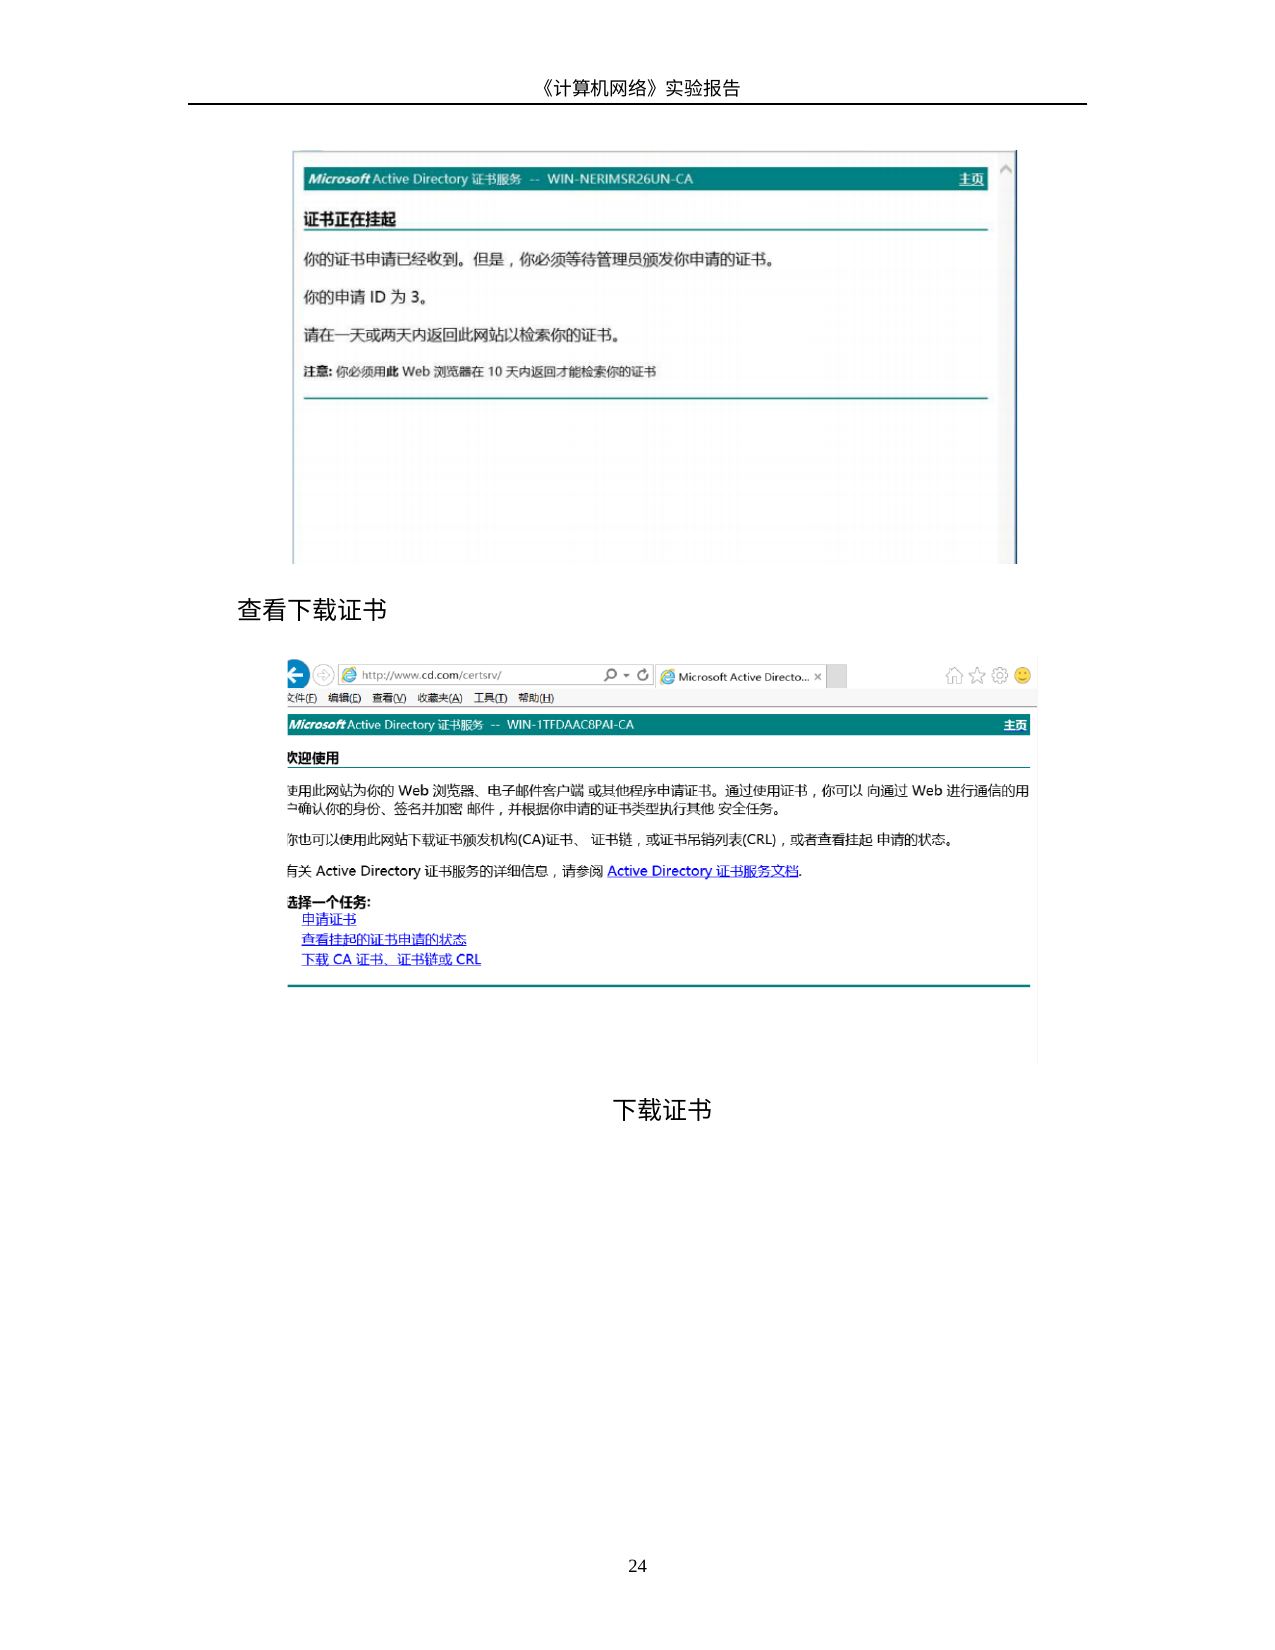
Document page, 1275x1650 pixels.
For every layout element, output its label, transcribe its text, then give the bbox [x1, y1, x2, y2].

list 查看下载证书 [187, 590, 1087, 627]
list 下载证书 [187, 1091, 1087, 1127]
picture [287, 668, 302, 682]
picture [287, 657, 1038, 1064]
picture [292, 150, 1033, 564]
